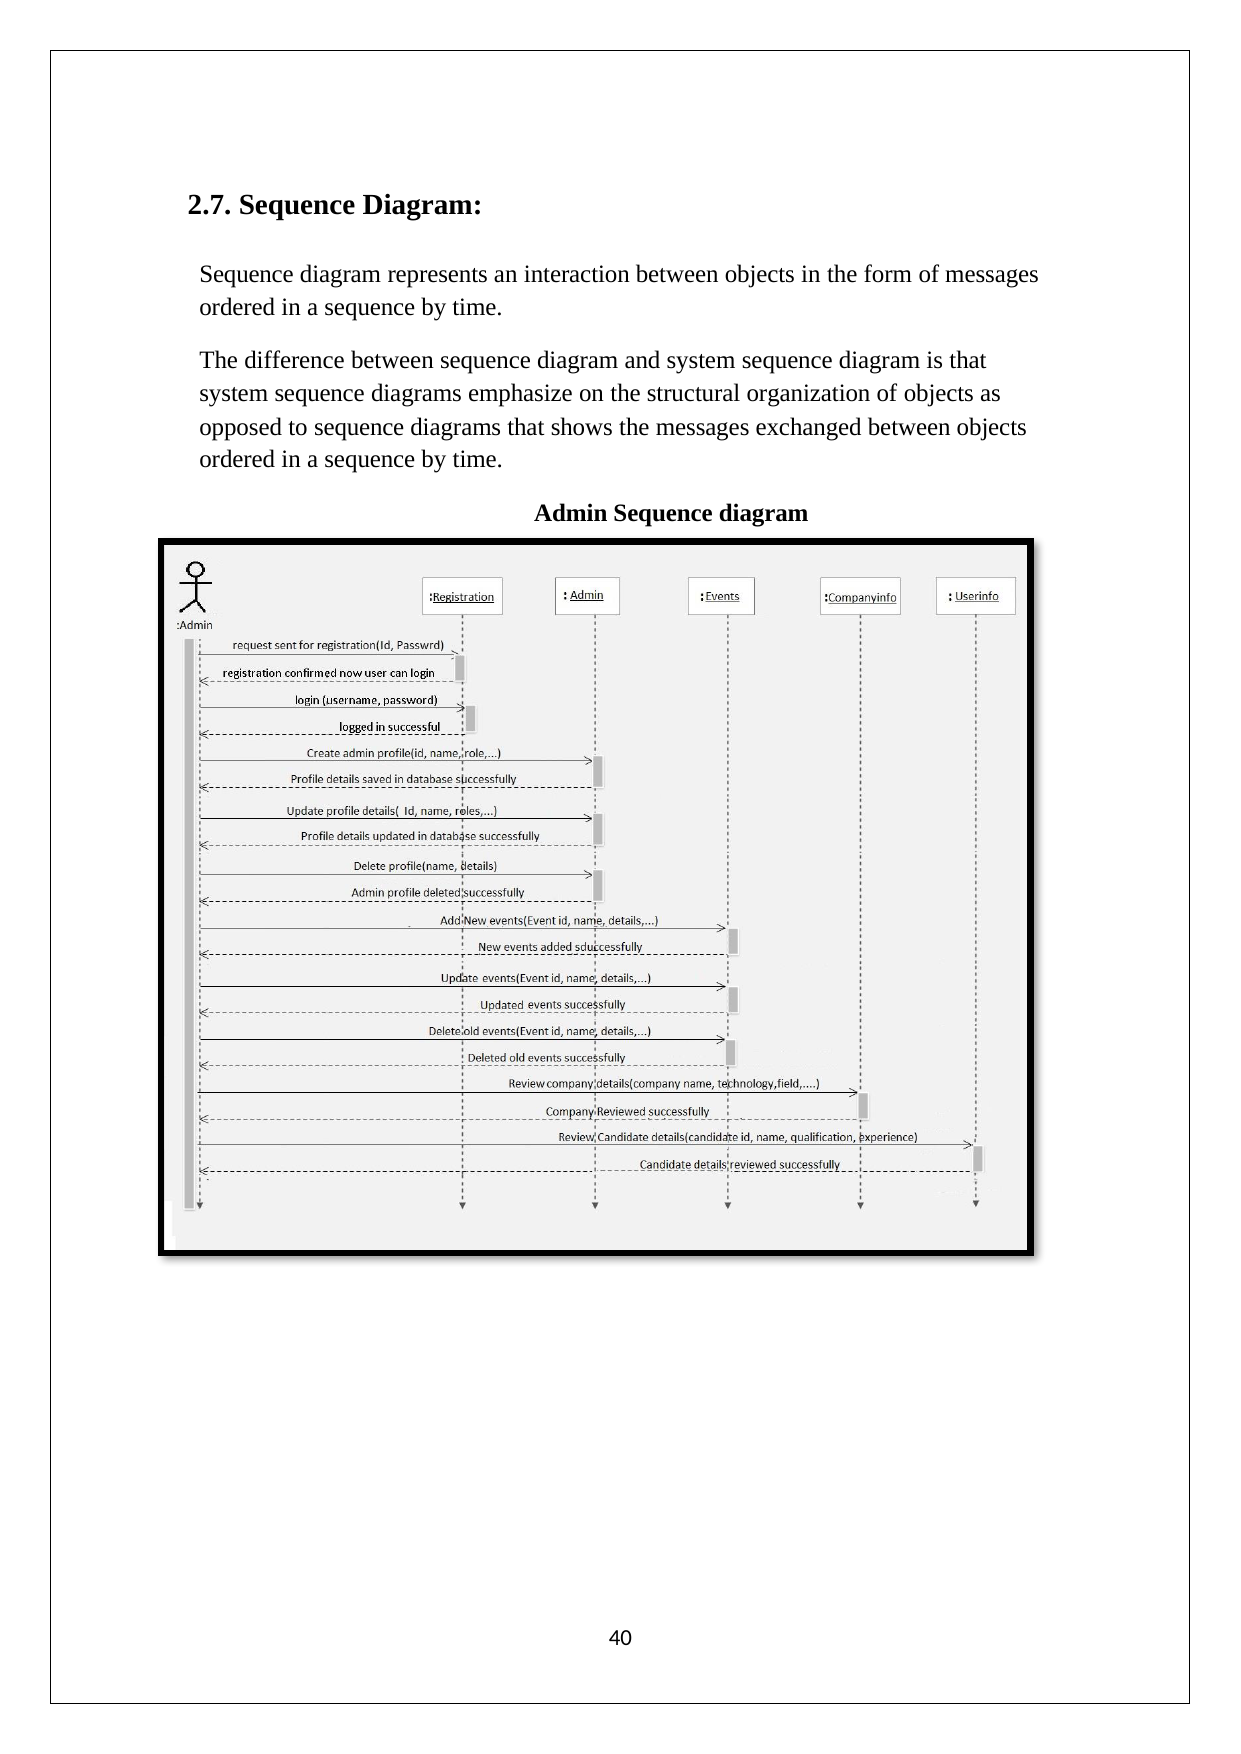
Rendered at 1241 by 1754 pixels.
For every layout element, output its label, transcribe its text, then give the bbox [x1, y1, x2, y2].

text 2.7. Sequence Diagram: [187, 187, 1053, 221]
text The difference between sequence diagram and system sequence diagram is that system sequence diagrams emphasize on the structural organization of objects as opposed to sequence diagrams that shows the messages exchanged between objects ordered in a sequence by time. [199, 346, 1033, 473]
text Sequence diagram represents an interaction between objects in the form of messages ordered in a sequence by time. [199, 259, 1042, 320]
text Admin Sequence diagram [534, 498, 1053, 527]
